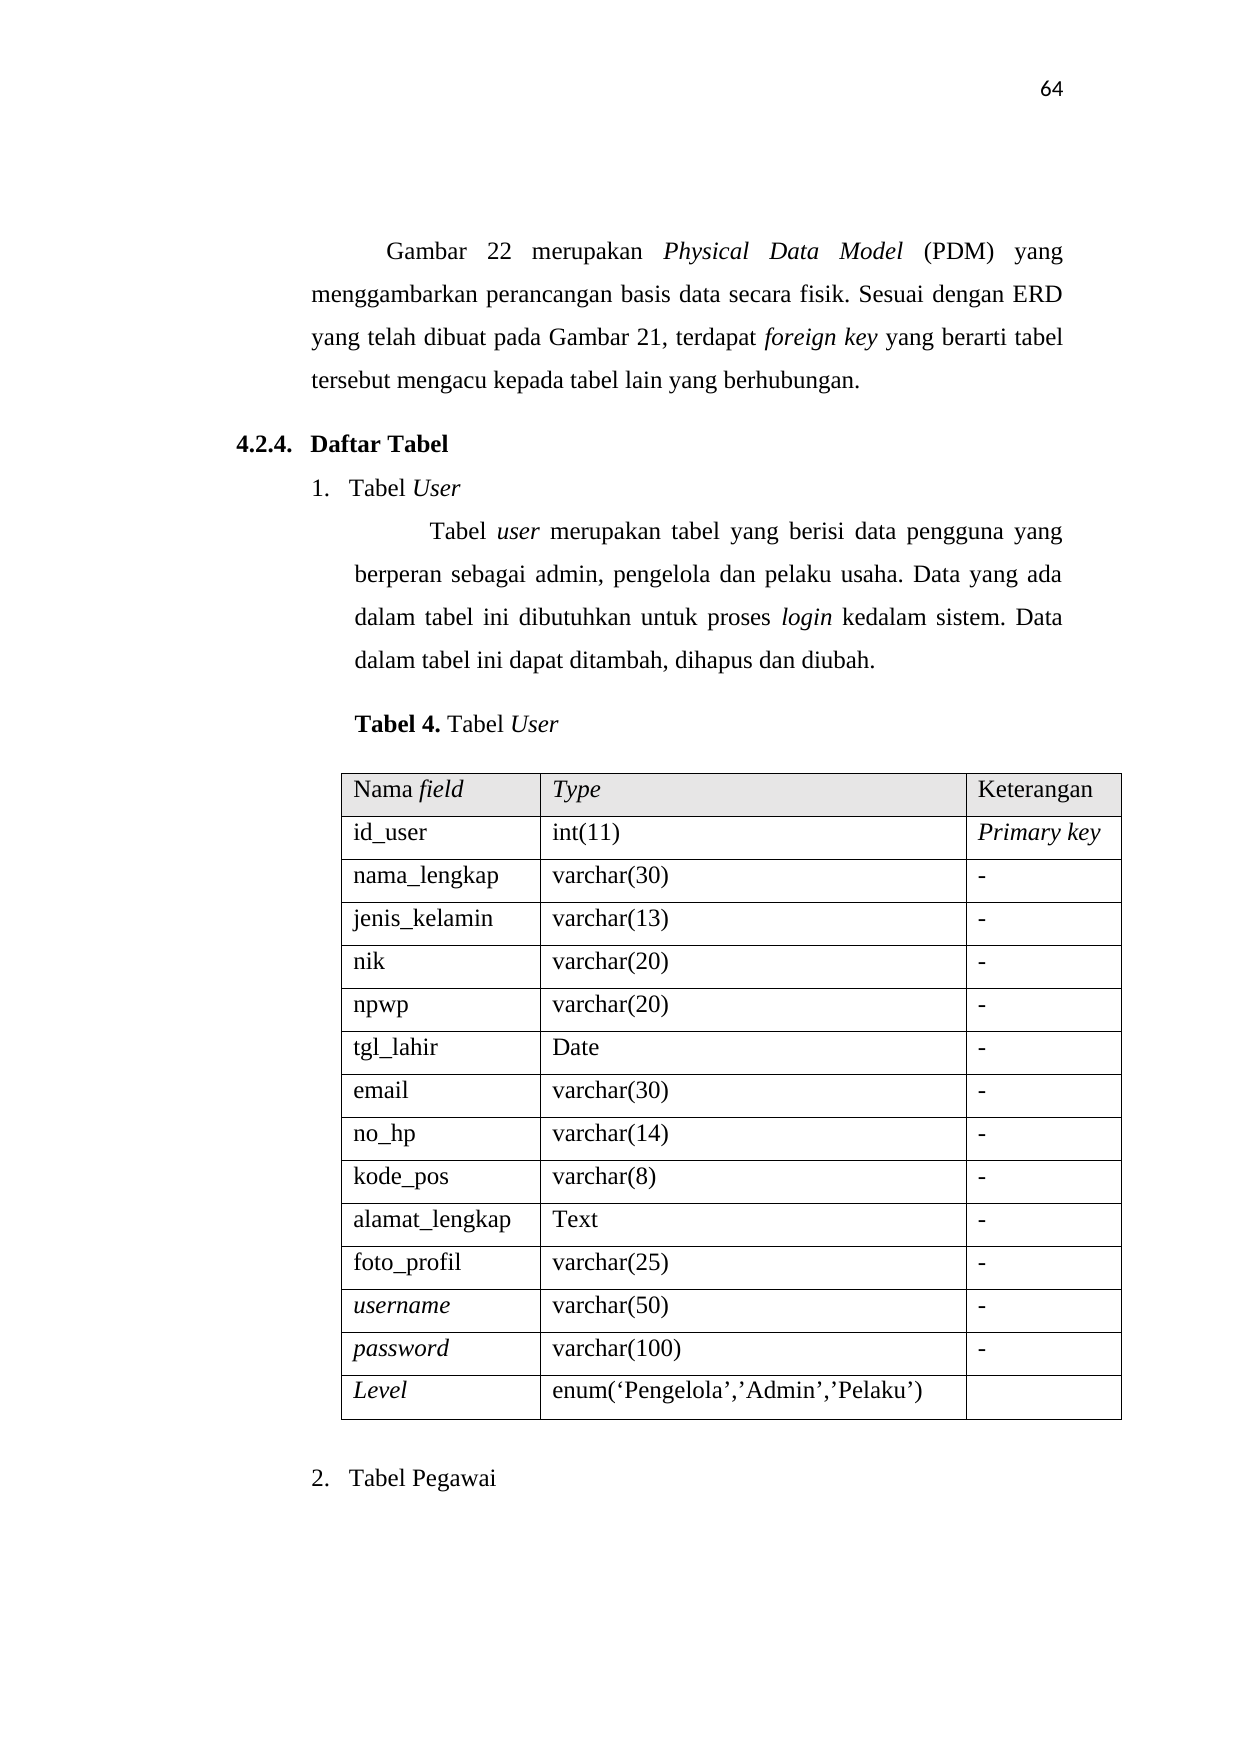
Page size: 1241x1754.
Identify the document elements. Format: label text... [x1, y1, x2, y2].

table_cell int(11) [541, 817, 966, 859]
table_cell alamat_lengkap [342, 1204, 540, 1246]
table_cell - [967, 1333, 1121, 1374]
table_cell - [967, 1290, 1121, 1332]
table_cell Date [541, 1032, 966, 1074]
table_header Nama field [342, 774, 540, 816]
table_cell - [967, 903, 1121, 945]
table_cell varchar(13) [541, 903, 966, 945]
table_cell - [967, 1161, 1121, 1203]
table_cell - [967, 1075, 1121, 1117]
table_cell id_user [342, 817, 540, 859]
table_cell username [342, 1290, 540, 1332]
table_cell nama_lengkap [342, 860, 540, 902]
table_cell varchar(20) [541, 946, 966, 988]
table_cell Level [342, 1376, 540, 1419]
table_cell varchar(50) [541, 1290, 966, 1332]
table_cell enum(‘Pengelola’,’Admin’,’Pelaku’) [541, 1376, 966, 1419]
table_cell npwp [342, 989, 540, 1031]
subtitle Daftar Tabel [236, 429, 1063, 458]
table_cell varchar(25) [541, 1247, 966, 1289]
table_cell no_hp [342, 1118, 540, 1160]
table_cell email [342, 1075, 540, 1117]
table_cell Primary key [967, 817, 1121, 859]
text Tabel 4. Tabel User [354, 709, 1063, 738]
table_cell nik [342, 946, 540, 988]
list Tabel Pegawai [311, 1463, 1063, 1492]
table_cell jenis_kelamin [342, 903, 540, 945]
table_cell - [967, 1118, 1121, 1160]
list Tabel User [311, 473, 1063, 501]
table_header Type [541, 774, 966, 816]
table_cell Text [541, 1204, 966, 1246]
table_cell [967, 1376, 1121, 1419]
table_cell - [967, 989, 1121, 1031]
table_cell varchar(30) [541, 860, 966, 902]
table_cell tgl_lahir [342, 1032, 540, 1074]
list Tabel user merupakan tabel yang berisi data pengguna yang berperan sebagai admin, pengelola dan pelaku usaha. Data yang ada dalam tabel ini dibutuhkan untuk proses login kedalam sistem. Data dalam tabel ini dapat ditambah, dihapus dan diubah. [354, 516, 1063, 674]
table_cell varchar(20) [541, 989, 966, 1031]
table_cell password [342, 1333, 540, 1374]
table_cell kode_pos [342, 1161, 540, 1203]
table_cell varchar(100) [541, 1333, 966, 1374]
table_header Keterangan [967, 774, 1121, 816]
table_cell - [967, 1204, 1121, 1246]
table_cell - [967, 860, 1121, 902]
table_cell - [967, 1247, 1121, 1289]
table_cell varchar(14) [541, 1118, 966, 1160]
text Gambar 22 merupakan Physical Data Model (PDM) yang menggambarkan perancangan basis data secara fisik. Sesuai dengan ERD yang telah dibuat pada Gambar 21, terdapat foreign key yang berarti tabel tersebut mengacu kepada tabel lain yang berhubungan. [311, 236, 1063, 394]
table_cell - [967, 1032, 1121, 1074]
table_cell - [967, 946, 1121, 988]
table_cell foto_profil [342, 1247, 540, 1289]
table_cell varchar(30) [541, 1075, 966, 1117]
table_cell varchar(8) [541, 1161, 966, 1203]
